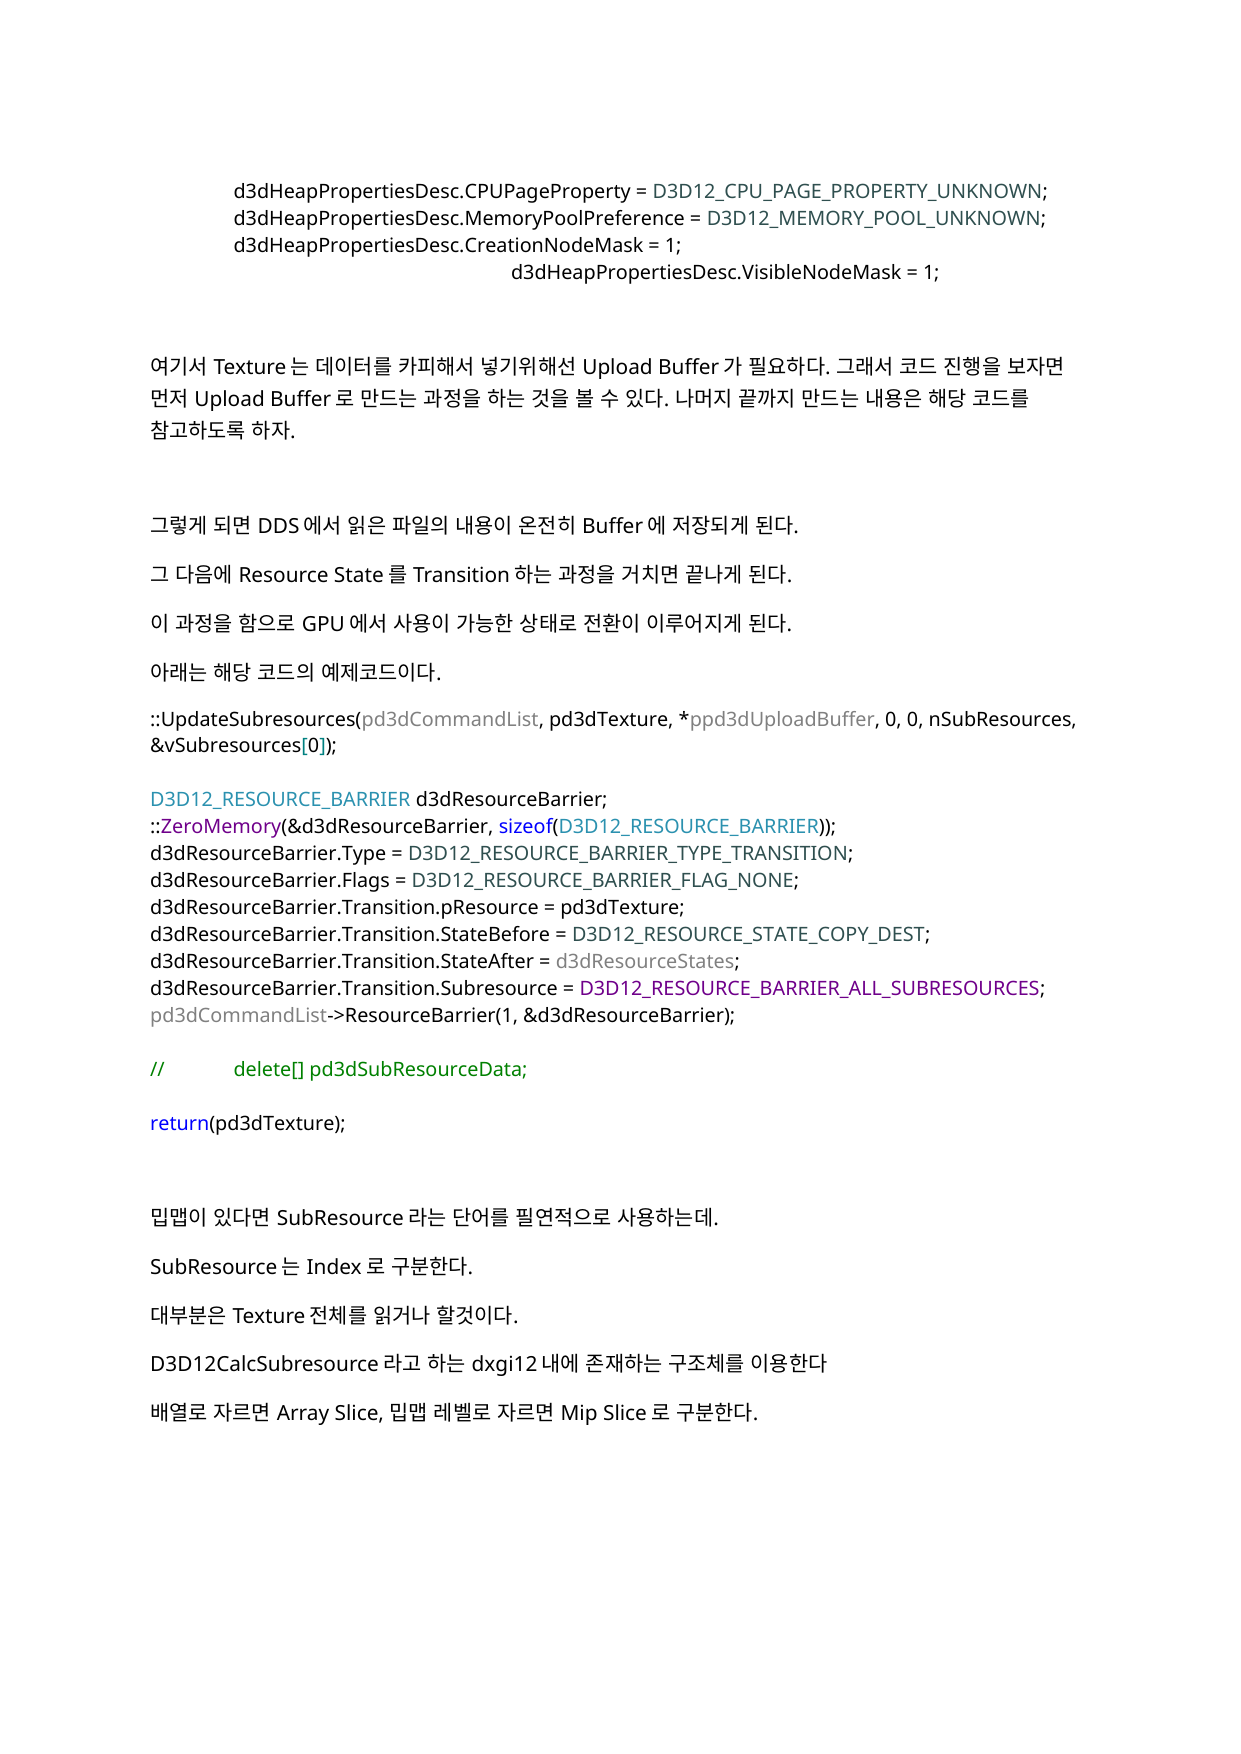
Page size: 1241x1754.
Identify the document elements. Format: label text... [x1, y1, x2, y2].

text pd3dCommandList->ResourceBarrier(1, &d3dResourceBarrier); [150, 1002, 1090, 1028]
text SubResource는 Index로 구분한다. [150, 1250, 1090, 1281]
text D3D12CalcSubresource라고 하는 dxgi12내에 존재하는 구조체를 이용한다 [150, 1348, 1090, 1378]
text ::ZeroMemory(&d3dResourceBarrier, sizeof(D3D12_RESOURCE_BARRIER)); [150, 813, 1090, 840]
text D3D12_RESOURCE_BARRIER d3dResourceBarrier; [150, 786, 1090, 813]
text 아래는 해당 코드의 예제코드이다. [150, 656, 1090, 686]
text d3dHeapPropertiesDesc.VisibleNodeMask = 1; [150, 258, 1090, 285]
text 여기서 Texture는 데이터를 카피해서 넣기위해선 Upload Buffer가 필요하다. 그래서 코드 진행을 보자면 먼저 Upload Buffer로 만드는 과정을 하는 것을 볼 수 있다. 나머지 끝까지 만드는 내용은 해당 코드를 참고하도록 하자. [150, 350, 1090, 444]
text ::UpdateSubresources(pd3dCommandList, pd3dTexture, *ppd3dUploadBuffer, 0, 0, nSubResources, &vSubresources[0]); [150, 705, 1090, 759]
text // delete[] pd3dSubResourceData; [150, 1056, 1090, 1082]
text return(pd3dTexture); [150, 1109, 1090, 1136]
text 배열로 자르면 Array Slice, 밉맵 레벨로 자르면 Mip Slice로 구분한다. [150, 1396, 1090, 1427]
text d3dResourceBarrier.Transition.pResource = pd3dTexture; [150, 894, 1090, 921]
text d3dResourceBarrier.Type = D3D12_RESOURCE_BARRIER_TYPE_TRANSITION; [150, 840, 1090, 867]
text d3dResourceBarrier.Flags = D3D12_RESOURCE_BARRIER_FLAG_NONE; [150, 867, 1090, 894]
text d3dHeapPropertiesDesc.MemoryPoolPreference = D3D12_MEMORY_POOL_UNKNOWN; [150, 204, 1090, 231]
text d3dResourceBarrier.Transition.Subresource = D3D12_RESOURCE_BARRIER_ALL_SUBRESOURCES; [150, 974, 1090, 1002]
text 이 과정을 함으로 GPU에서 사용이 가능한 상태로 전환이 이루어지게 된다. [150, 607, 1090, 638]
text d3dHeapPropertiesDesc.CreationNodeMask = 1; [150, 231, 1090, 258]
text 대부분은 Texture전체를 읽거나 할것이다. [150, 1299, 1090, 1329]
text d3dResourceBarrier.Transition.StateAfter = d3dResourceStates; [150, 948, 1090, 974]
text d3dResourceBarrier.Transition.StateBefore = D3D12_RESOURCE_STATE_COPY_DEST; [150, 921, 1090, 948]
text 밉맵이 있다면 SubResource라는 단어를 필연적으로 사용하는데. [150, 1201, 1090, 1232]
text 그렇게 되면 DDS에서 읽은 파일의 내용이 온전히 Buffer에 저장되게 된다. [150, 510, 1090, 540]
text 그 다음에 Resource State를 Transition하는 과정을 거치면 끝나게 된다. [150, 558, 1090, 589]
text d3dHeapPropertiesDesc.CPUPageProperty = D3D12_CPU_PAGE_PROPERTY_UNKNOWN; [150, 177, 1090, 204]
